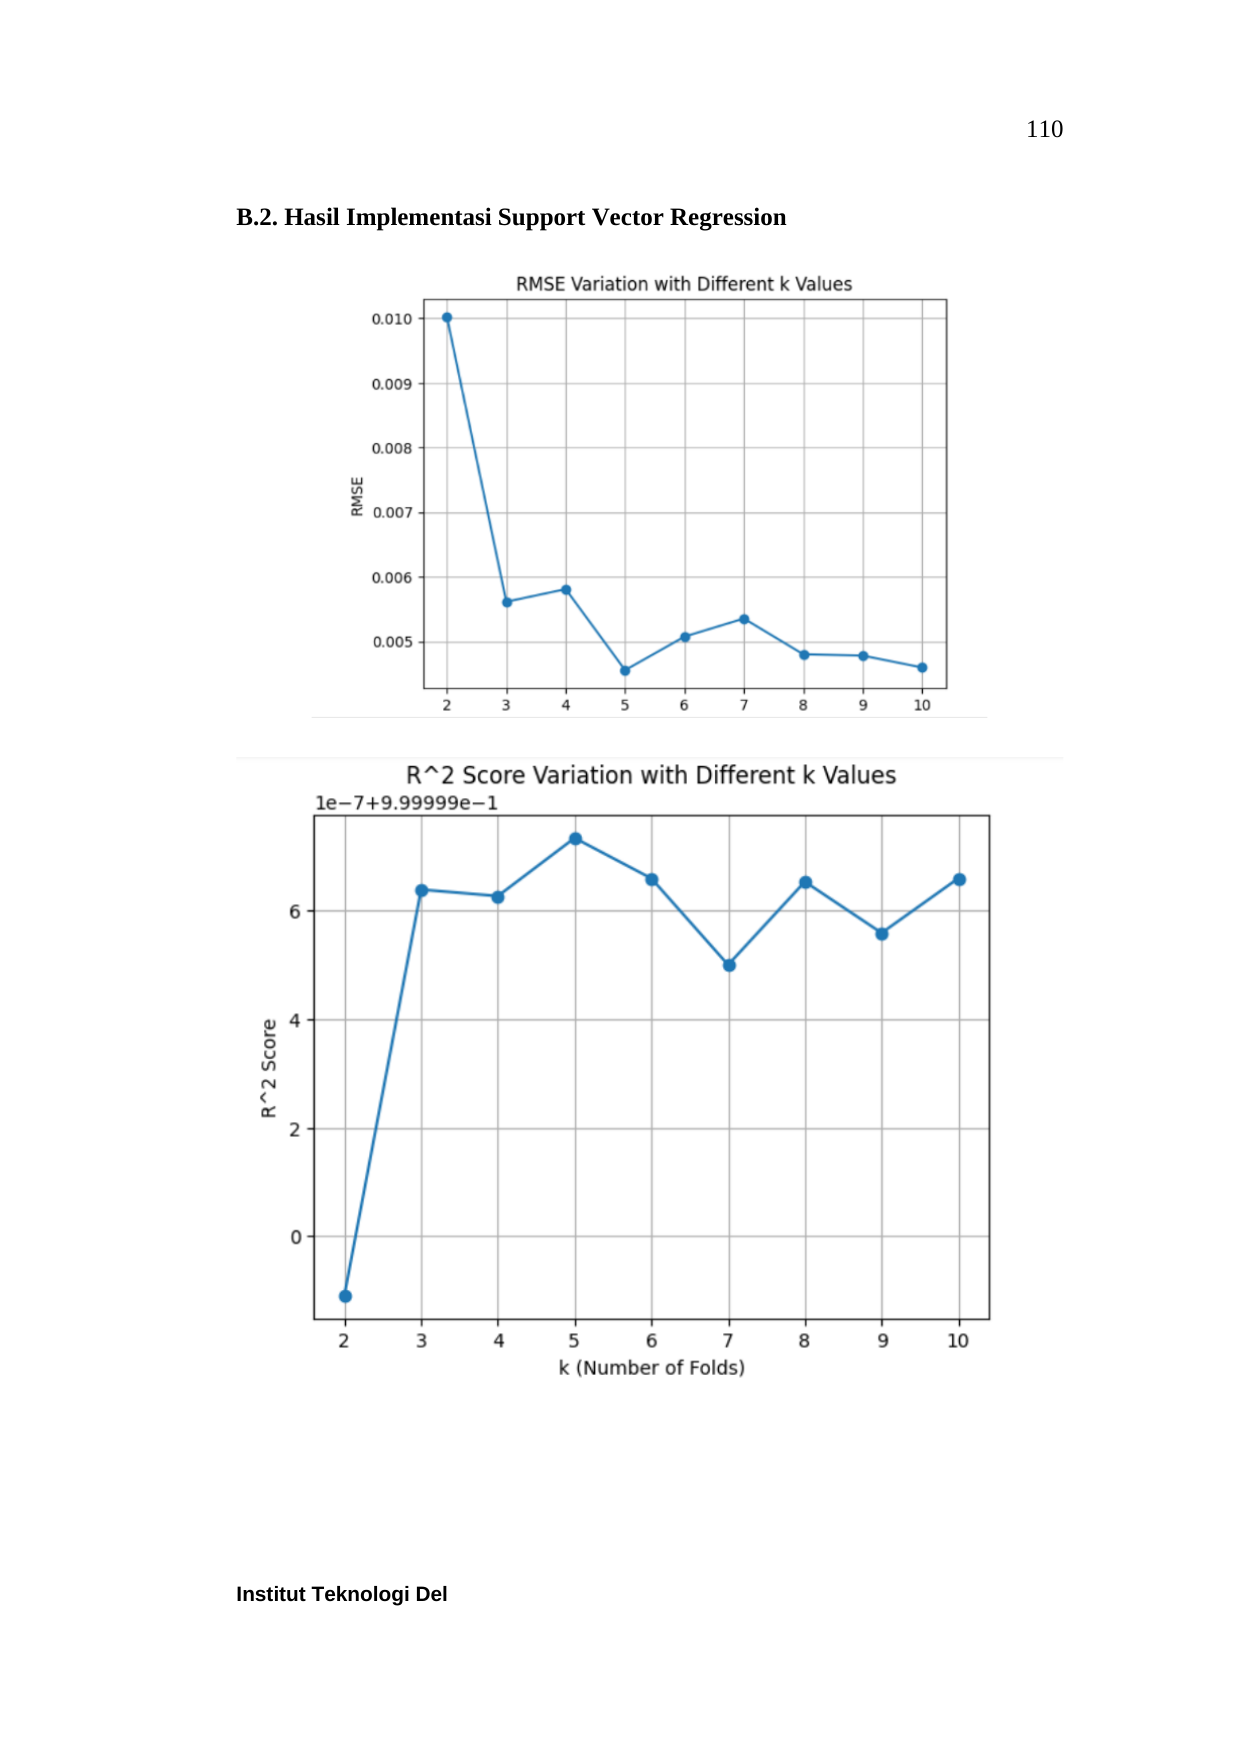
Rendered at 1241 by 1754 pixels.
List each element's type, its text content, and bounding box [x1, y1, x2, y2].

subtitle B.2. Hasil Implementasi Support Vector Regression [236, 202, 1063, 231]
picture [311, 270, 988, 718]
picture [236, 757, 1064, 1398]
